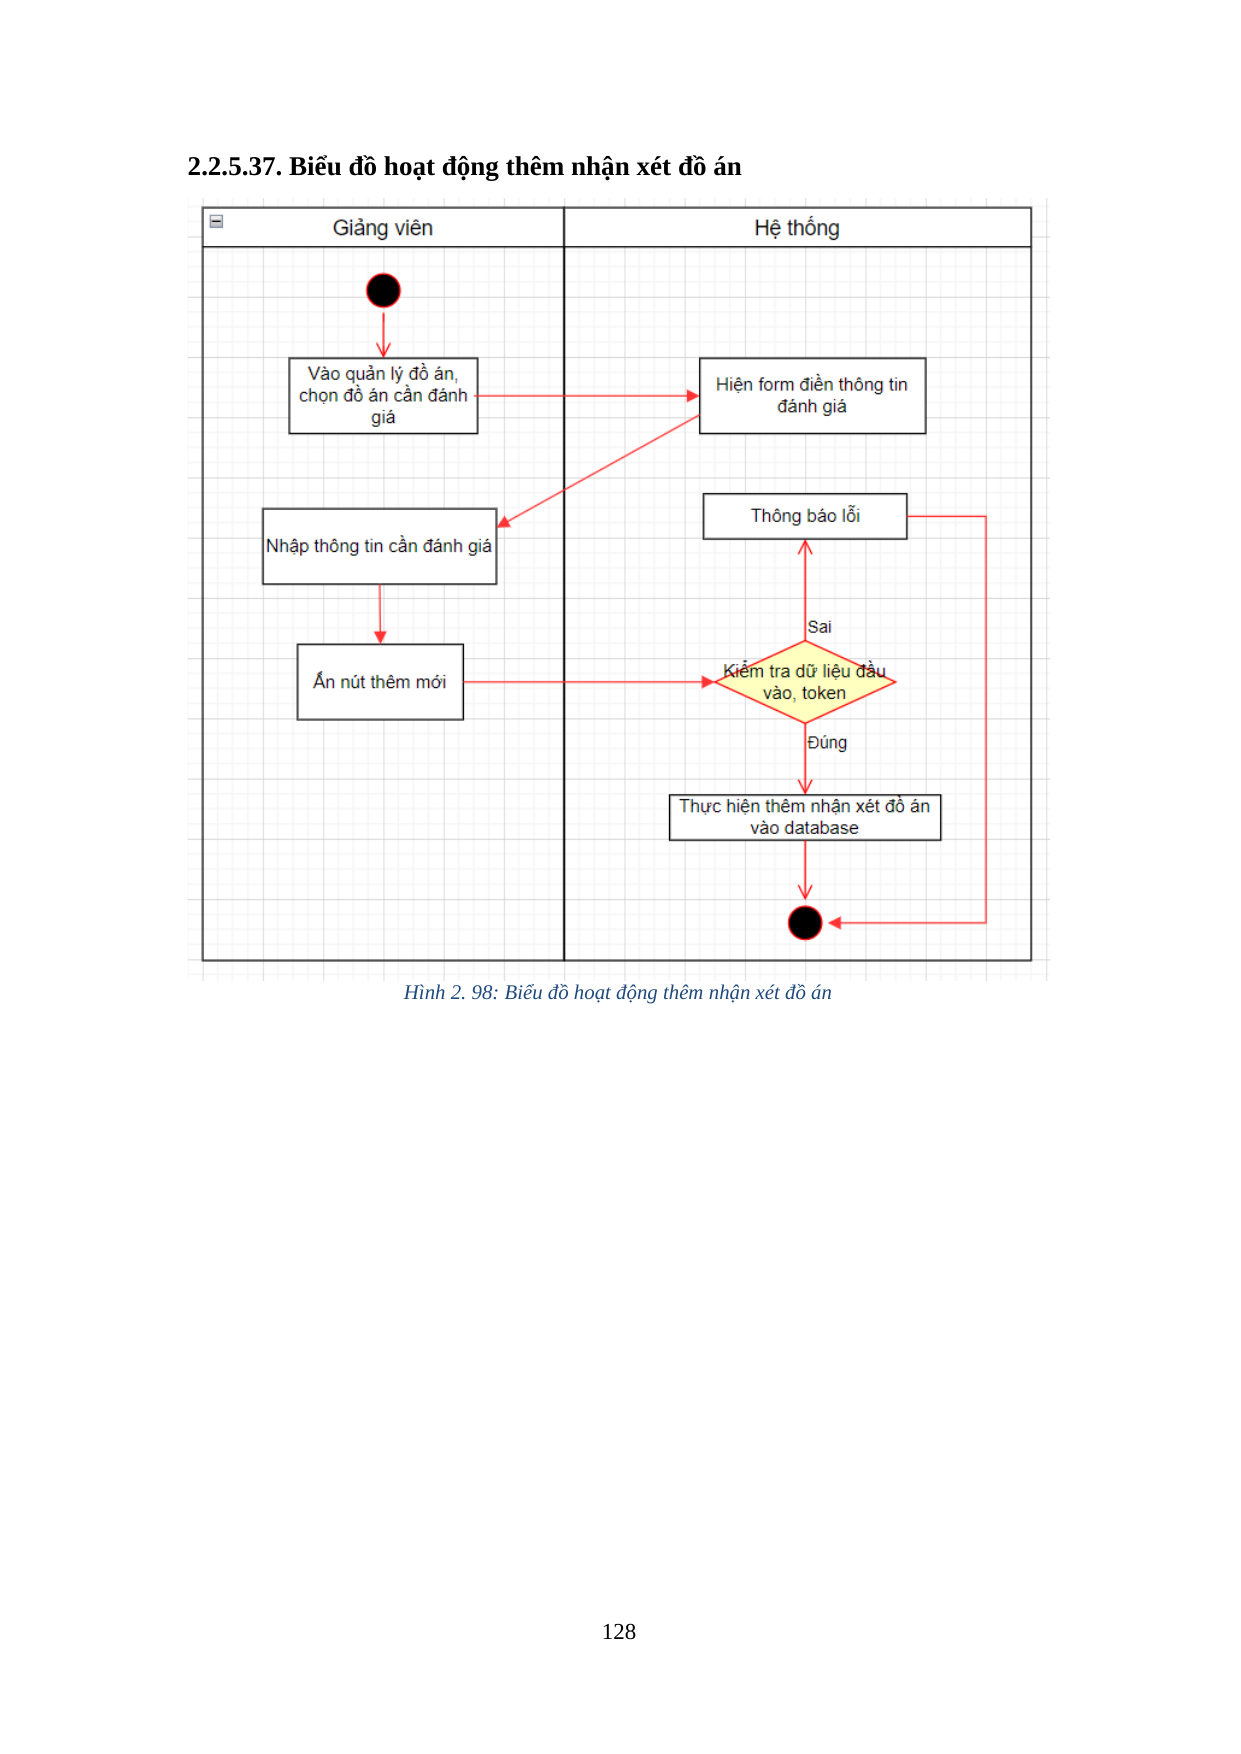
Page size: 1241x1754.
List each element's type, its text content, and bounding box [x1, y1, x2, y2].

subtitle 2.2.5.37. Biểu đồ hoạt động thêm nhận xét đồ án [187, 150, 1050, 181]
picture [187, 198, 1050, 981]
text Hình 2. 98: Biểu đồ hoạt động thêm nhận xét đồ án [187, 981, 1050, 1004]
